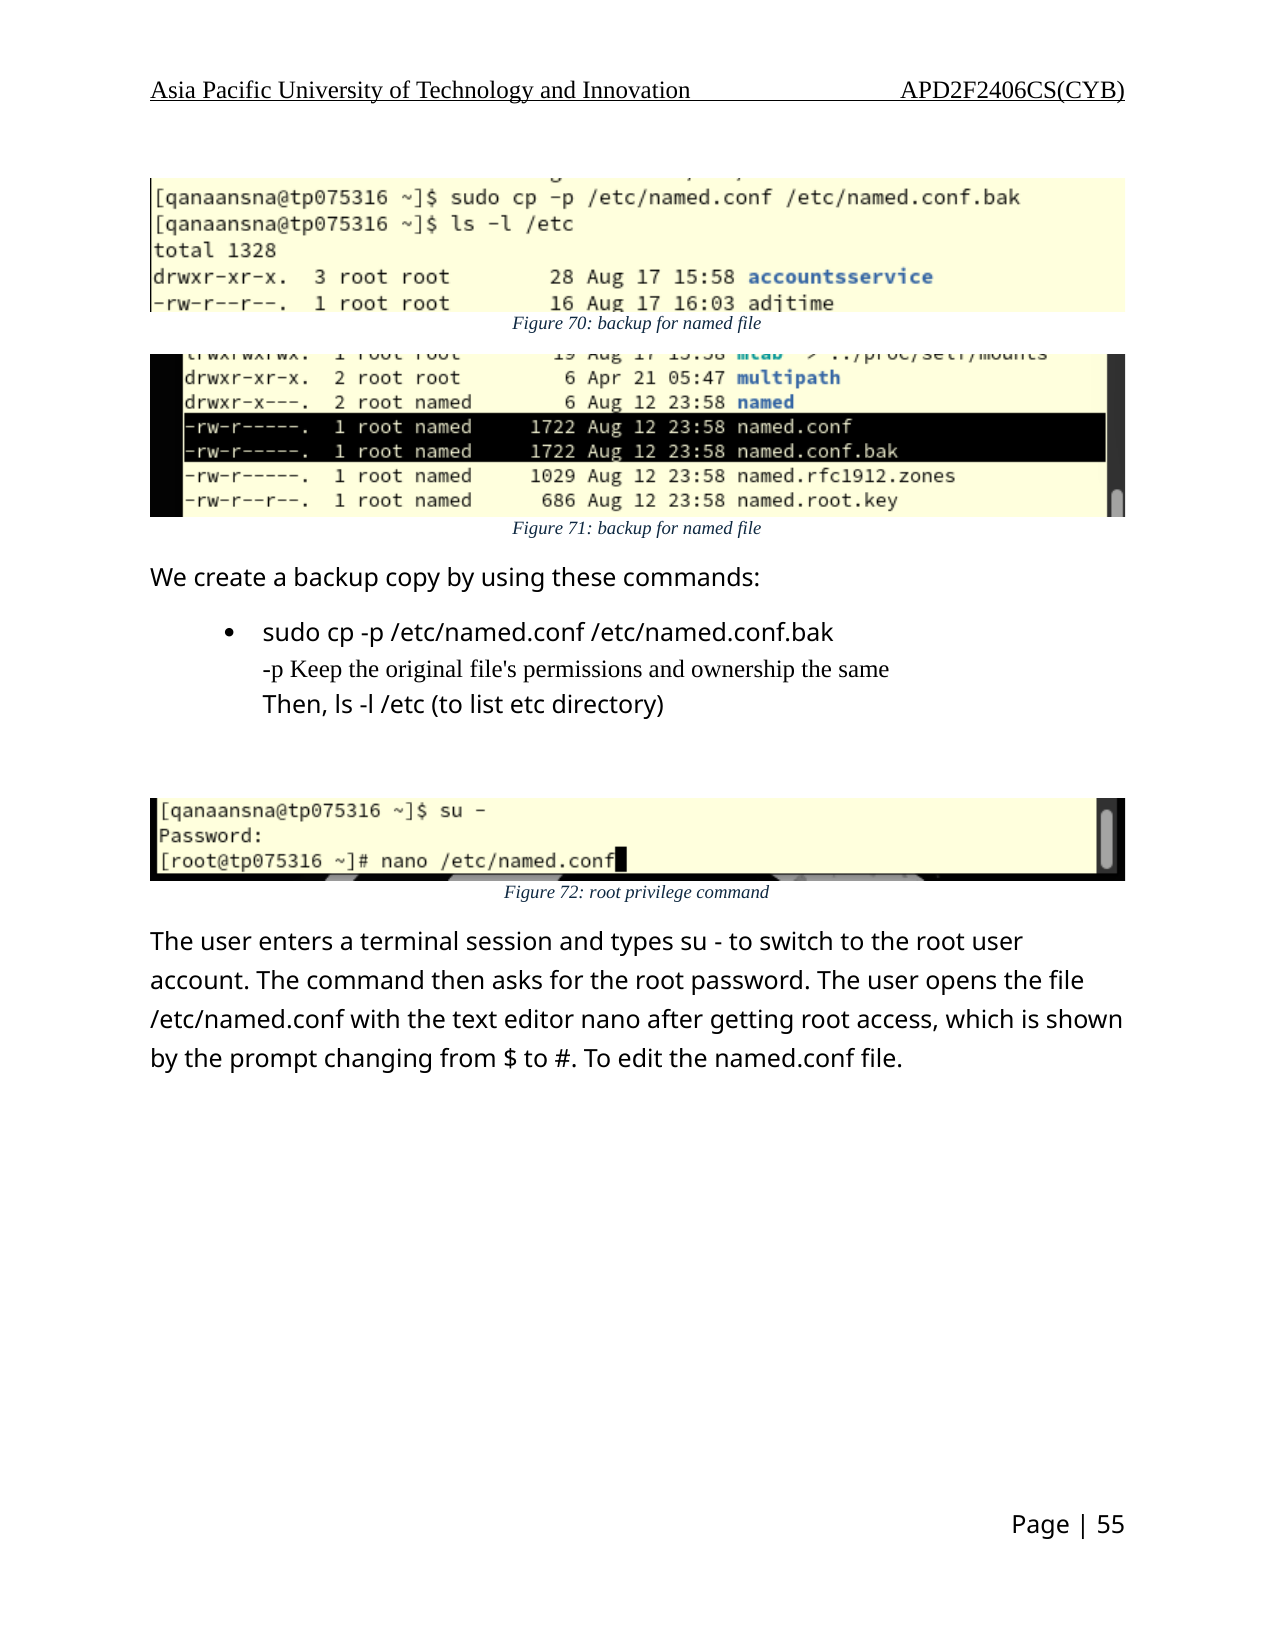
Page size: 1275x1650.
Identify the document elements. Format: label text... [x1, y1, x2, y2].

text We create a backup copy by using these commands: [150, 559, 1125, 593]
picture [150, 178, 1125, 312]
text Figure 72: root privilege command [150, 881, 1125, 902]
list Then, ls -l /etc (to list etc directory) [262, 687, 1125, 721]
text Figure 71: backup for named file [150, 517, 1125, 538]
text Figure 70: backup for named file [150, 312, 1125, 333]
picture [150, 798, 1125, 881]
list sudo cp -p /etc/named.conf /etc/named.conf.bak [225, 615, 1125, 649]
text The user enters a terminal session and types su - to switch to the root user account. The command then asks for the root password. The user opens the file /etc/named.conf with the text editor nano after getting root access, which is shown by the prompt changing from $ to #. To edit the named.conf file. [150, 923, 1125, 1075]
picture [150, 354, 1125, 517]
list -p Keep the original file's permissions and ownership the same [262, 654, 1125, 683]
